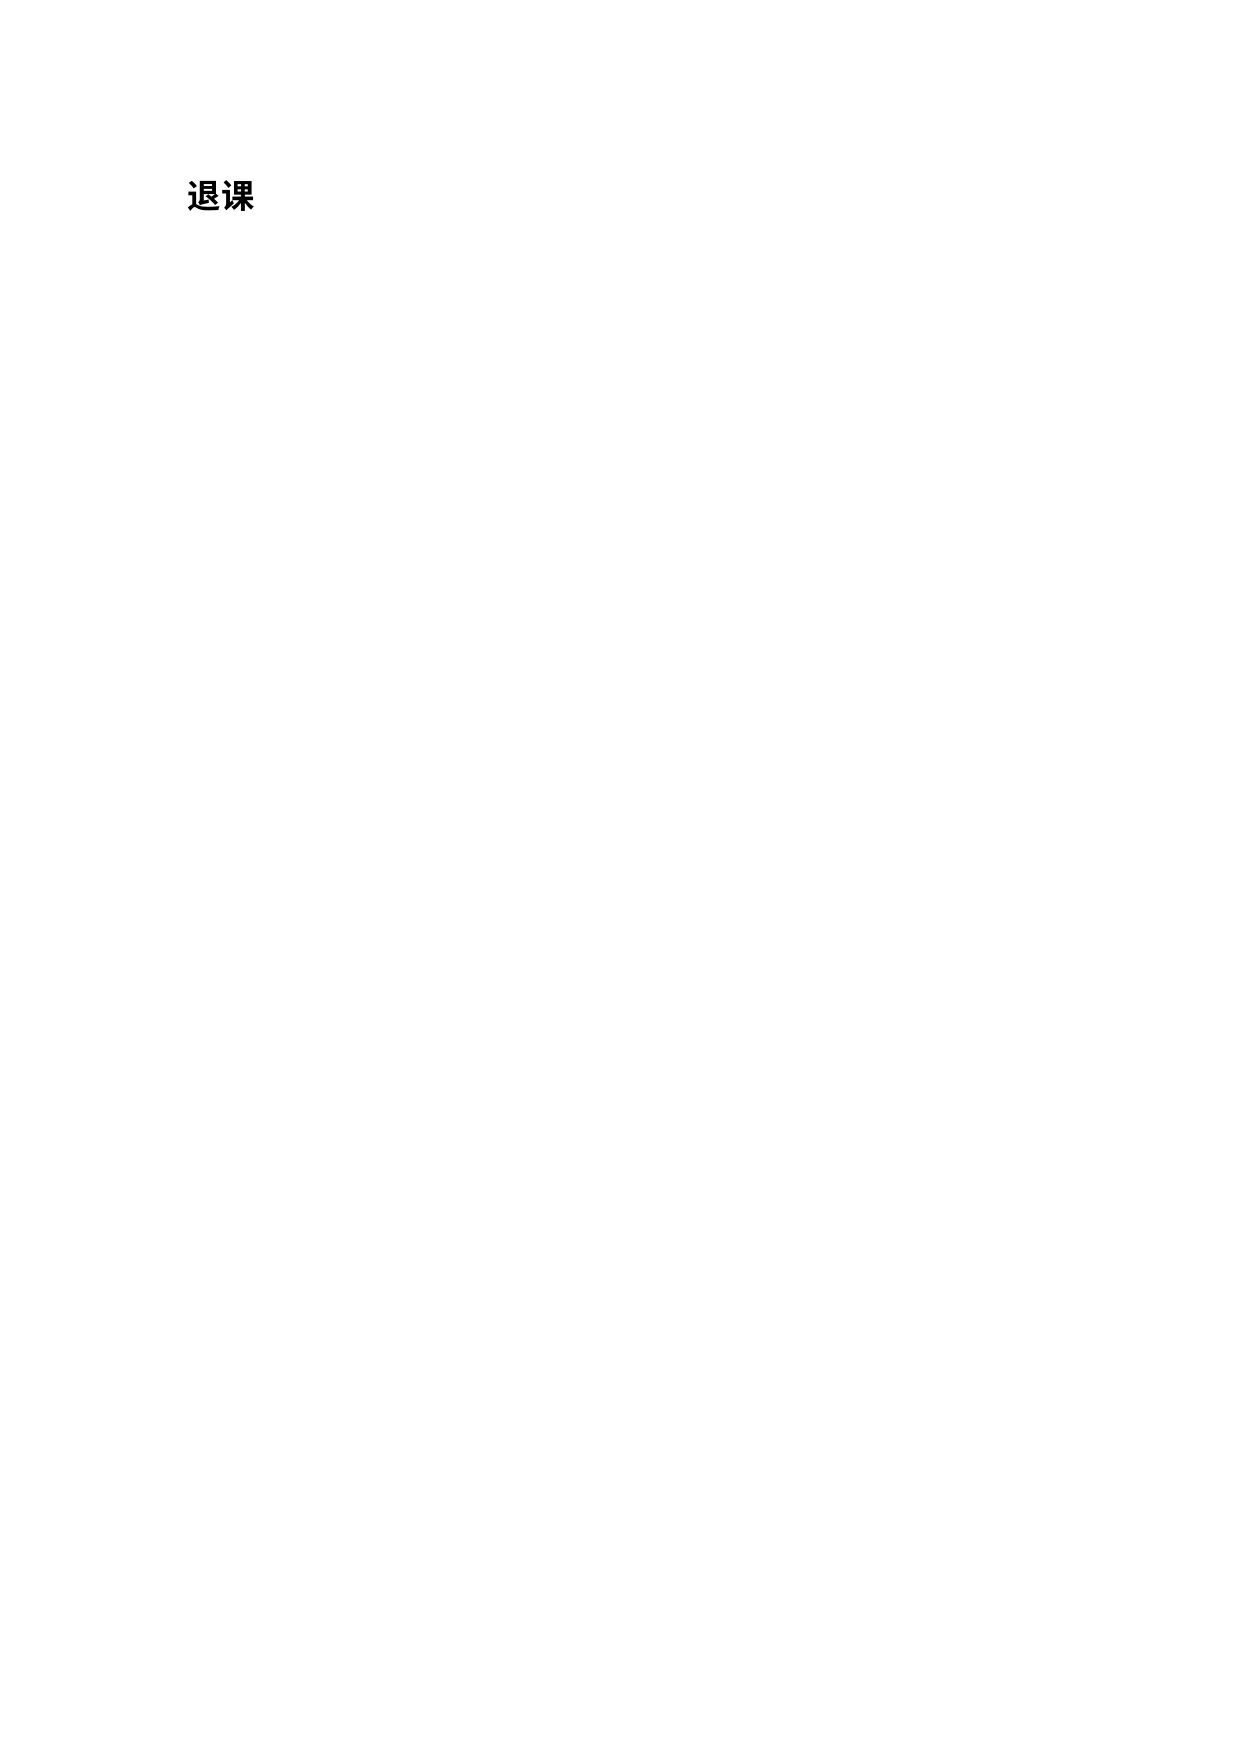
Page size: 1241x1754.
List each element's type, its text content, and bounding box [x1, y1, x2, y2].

text 退课 [187, 162, 1053, 227]
